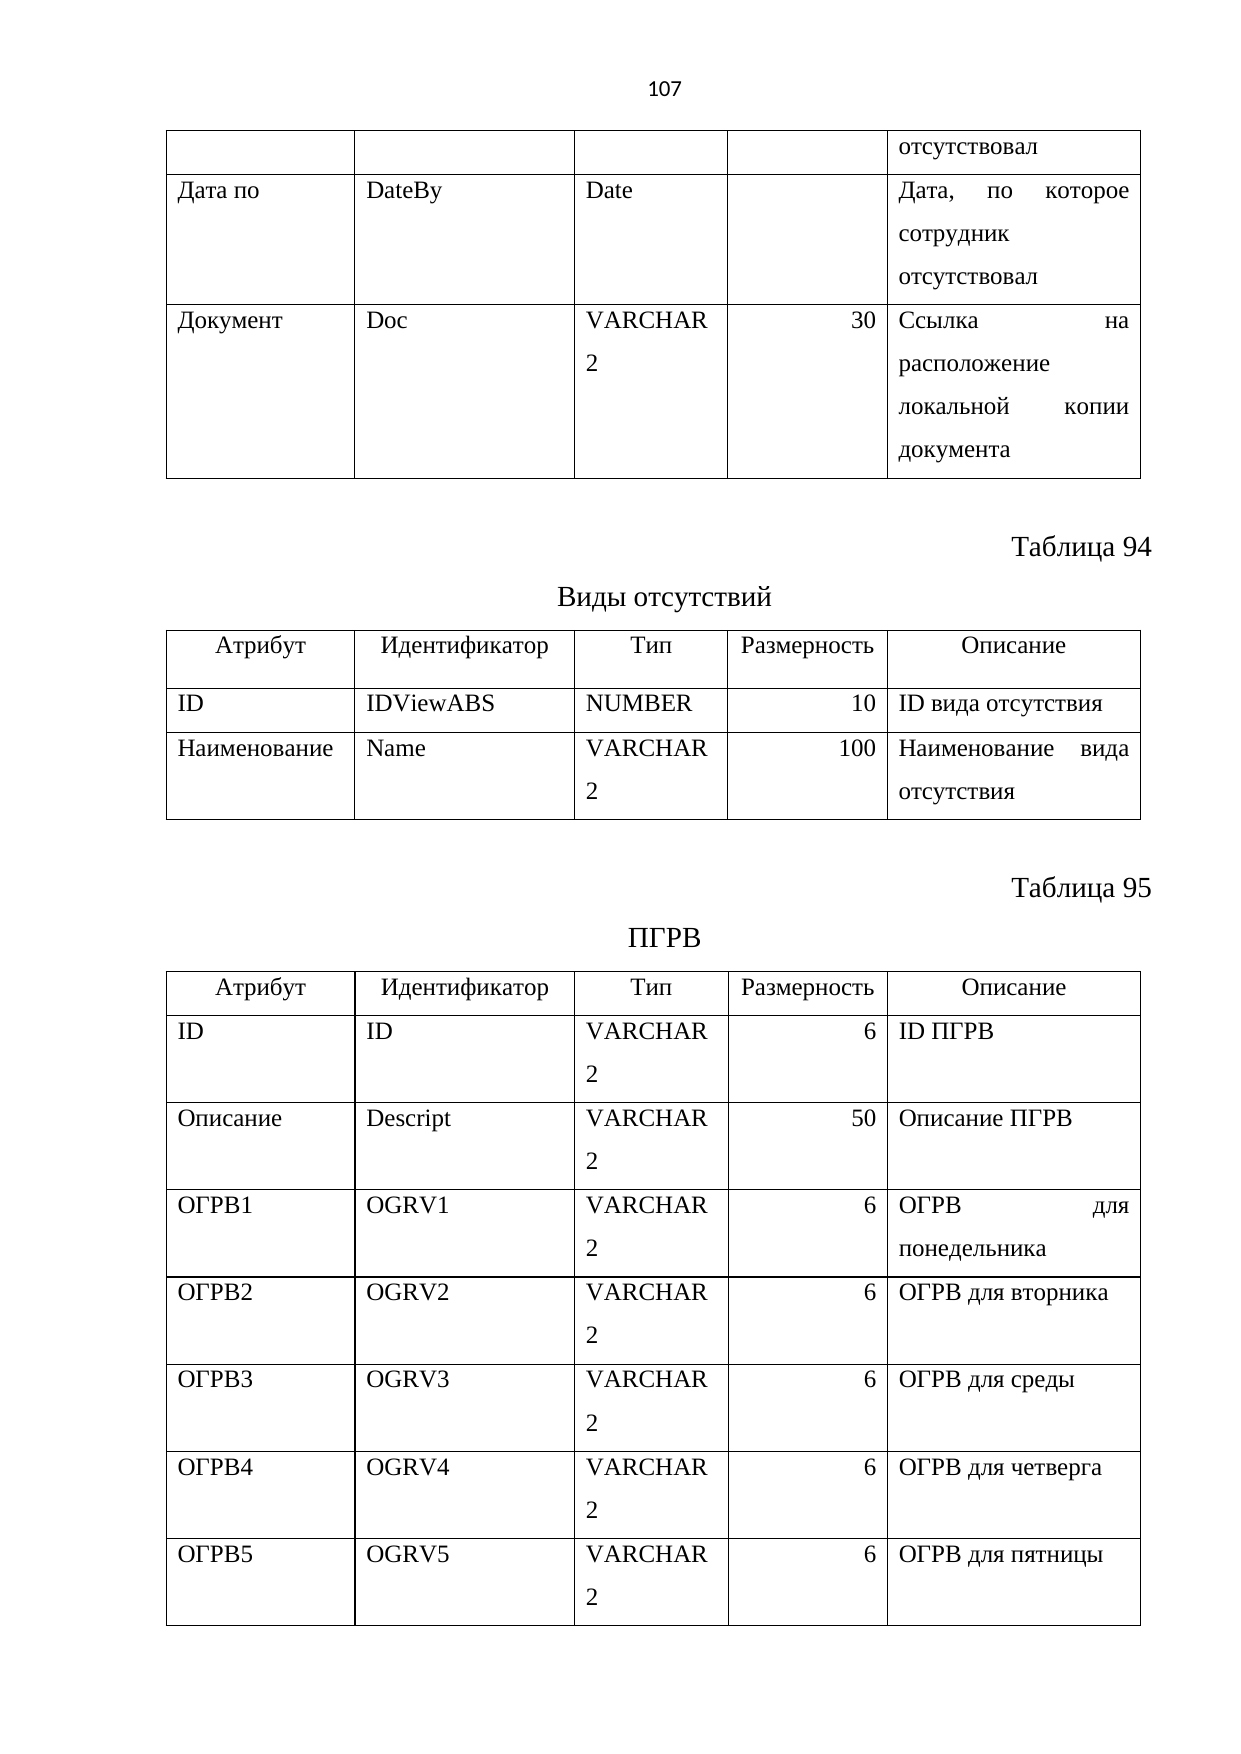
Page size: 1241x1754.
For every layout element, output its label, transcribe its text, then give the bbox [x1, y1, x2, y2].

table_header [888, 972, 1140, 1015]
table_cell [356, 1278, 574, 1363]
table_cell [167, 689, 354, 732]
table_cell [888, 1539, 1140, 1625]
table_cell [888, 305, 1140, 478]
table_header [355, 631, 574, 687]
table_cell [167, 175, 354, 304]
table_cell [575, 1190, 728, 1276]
text ПГРВ [177, 920, 1152, 954]
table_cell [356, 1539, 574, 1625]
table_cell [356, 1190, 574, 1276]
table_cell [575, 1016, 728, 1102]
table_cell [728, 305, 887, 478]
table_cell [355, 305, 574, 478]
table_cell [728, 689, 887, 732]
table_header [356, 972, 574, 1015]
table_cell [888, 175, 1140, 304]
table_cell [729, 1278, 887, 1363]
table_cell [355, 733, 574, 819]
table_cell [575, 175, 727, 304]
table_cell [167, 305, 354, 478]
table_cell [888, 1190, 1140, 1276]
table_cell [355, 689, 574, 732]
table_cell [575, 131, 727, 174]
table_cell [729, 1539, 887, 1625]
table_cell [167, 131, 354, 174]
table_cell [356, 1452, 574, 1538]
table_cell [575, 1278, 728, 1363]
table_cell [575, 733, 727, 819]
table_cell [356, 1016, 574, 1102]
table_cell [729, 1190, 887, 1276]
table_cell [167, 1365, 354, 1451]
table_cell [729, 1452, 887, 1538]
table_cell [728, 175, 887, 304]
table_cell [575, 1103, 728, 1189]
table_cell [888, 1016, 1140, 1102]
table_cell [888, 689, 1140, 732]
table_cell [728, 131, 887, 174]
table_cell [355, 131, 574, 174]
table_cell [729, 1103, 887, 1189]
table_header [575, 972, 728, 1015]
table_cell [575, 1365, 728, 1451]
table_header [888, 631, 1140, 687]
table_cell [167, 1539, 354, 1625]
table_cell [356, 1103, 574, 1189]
text Таблица 94 [177, 529, 1152, 562]
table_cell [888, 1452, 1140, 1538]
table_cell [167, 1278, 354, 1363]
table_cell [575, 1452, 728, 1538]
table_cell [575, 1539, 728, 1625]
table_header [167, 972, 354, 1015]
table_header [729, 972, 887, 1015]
text Виды отсутствий [177, 579, 1152, 613]
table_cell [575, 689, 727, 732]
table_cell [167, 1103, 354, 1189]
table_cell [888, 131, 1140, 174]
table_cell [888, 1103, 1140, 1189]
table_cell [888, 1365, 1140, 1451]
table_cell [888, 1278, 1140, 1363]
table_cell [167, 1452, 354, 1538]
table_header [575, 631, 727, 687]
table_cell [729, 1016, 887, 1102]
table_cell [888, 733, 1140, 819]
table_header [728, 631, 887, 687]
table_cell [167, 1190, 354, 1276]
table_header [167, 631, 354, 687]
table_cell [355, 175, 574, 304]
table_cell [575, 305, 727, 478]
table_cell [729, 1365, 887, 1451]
text Таблица 95 [177, 870, 1152, 904]
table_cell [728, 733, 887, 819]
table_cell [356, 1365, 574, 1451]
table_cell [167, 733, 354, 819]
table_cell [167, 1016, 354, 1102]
